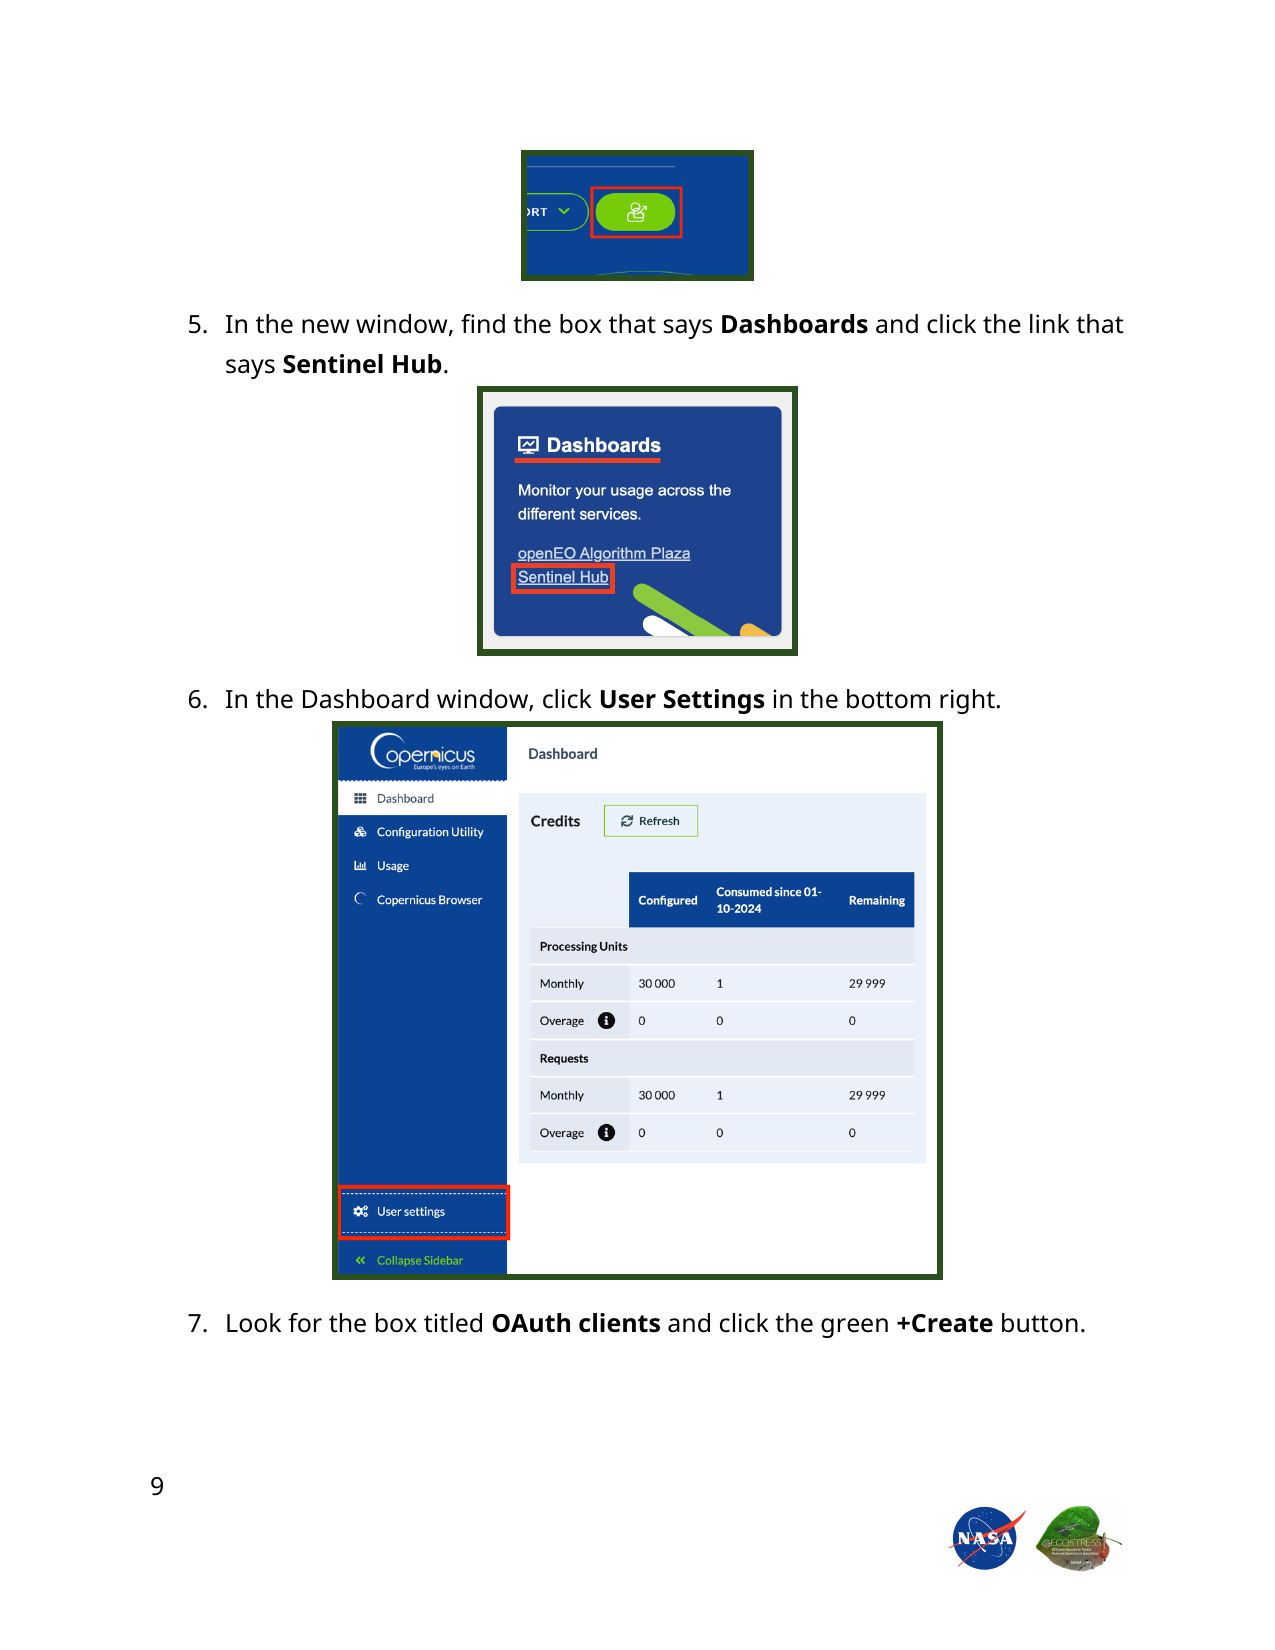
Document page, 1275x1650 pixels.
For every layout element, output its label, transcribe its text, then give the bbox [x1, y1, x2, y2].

list In the Dashboard window, click User Settings in the bottom right. [187, 682, 1125, 716]
list In the new window, find the box that says Dashboards and click the link that says Sentinel Hub. [187, 307, 1125, 380]
list Look for the box titled OAuth clients and click the green +Create button. [187, 1306, 1125, 1340]
picture [483, 392, 792, 649]
picture [527, 156, 748, 275]
picture [946, 1502, 1125, 1575]
picture [338, 727, 937, 1274]
